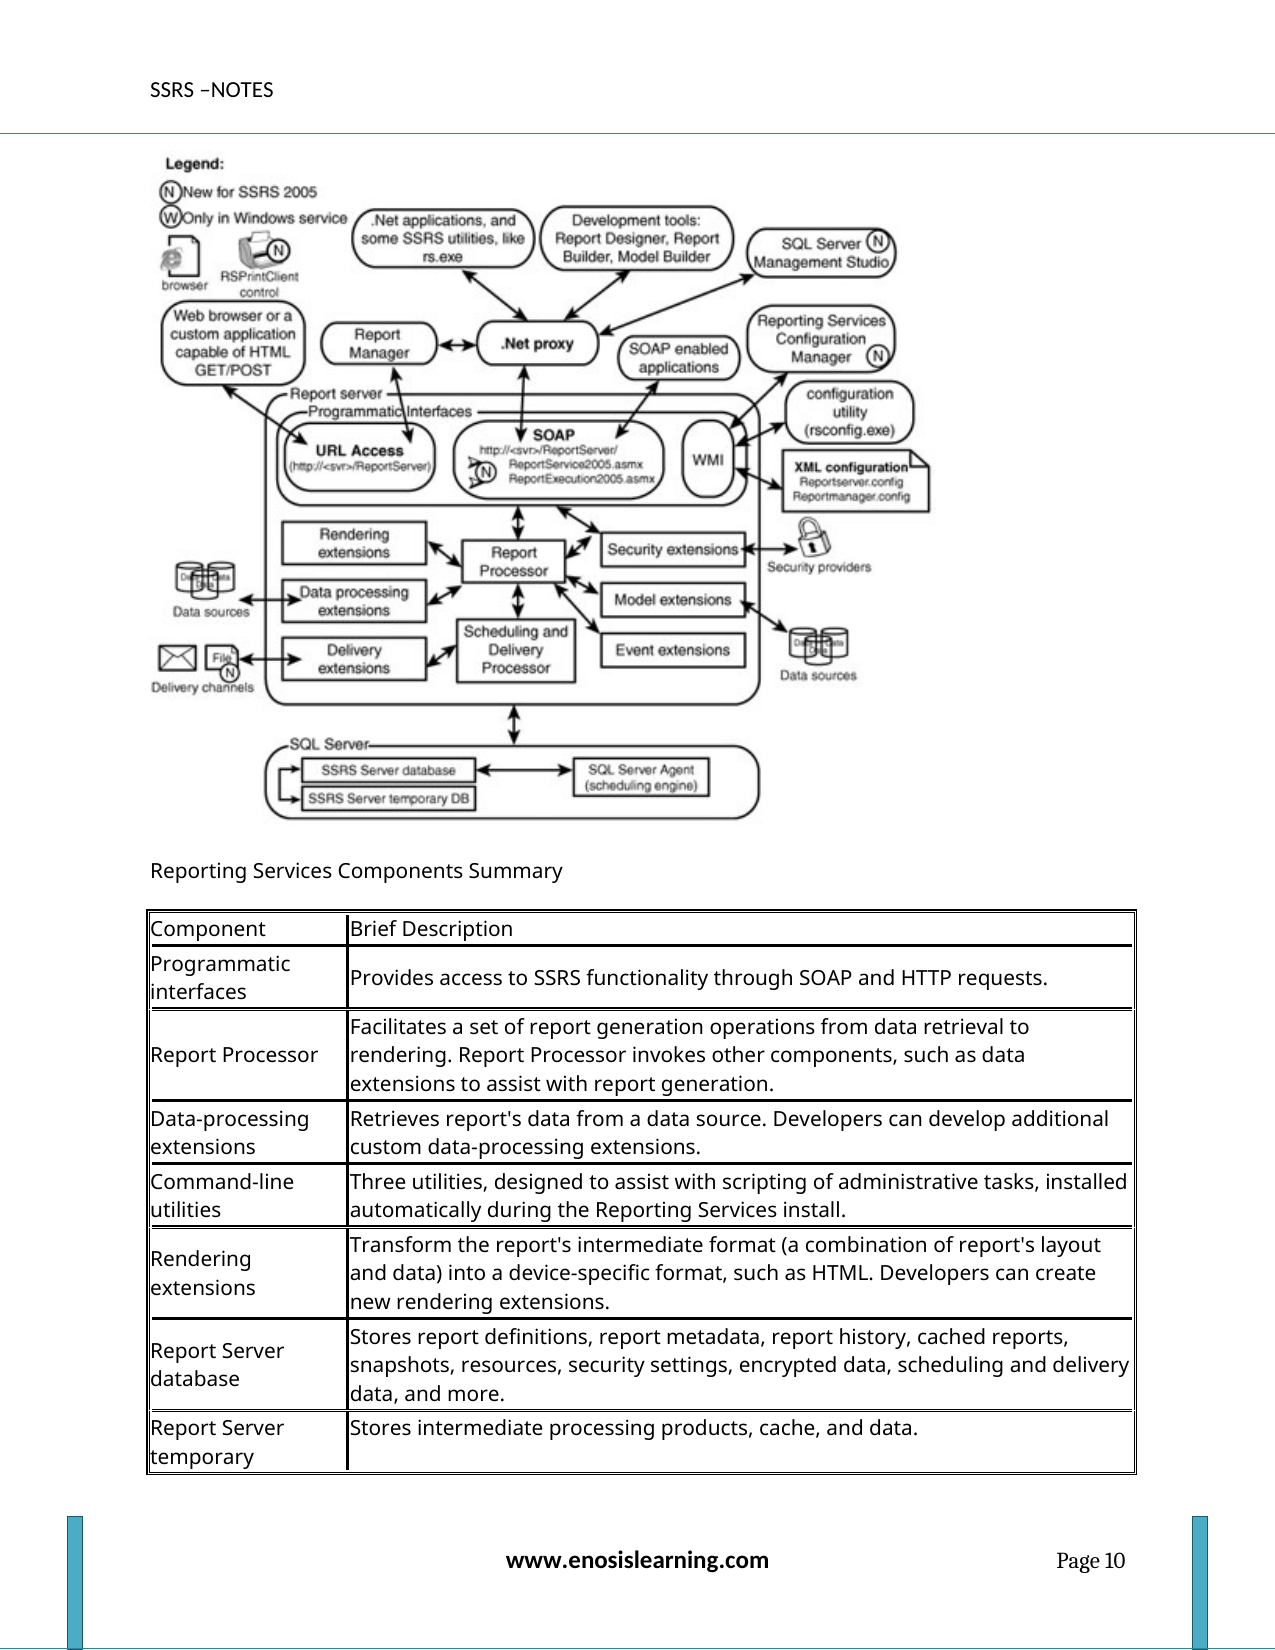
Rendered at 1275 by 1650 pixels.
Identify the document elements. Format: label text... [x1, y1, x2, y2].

table_header Brief Description [347, 913, 1134, 944]
table_cell Report Processor [150, 1007, 346, 1099]
table_cell Data-processing extensions [150, 1099, 346, 1162]
table_cell Transform the report's intermediate format (a combination of report's layout and data) into a device-specific format, such as HTML. Developers can create new rendering extensions. [349, 1225, 1134, 1317]
text Reporting Services Components Summary [150, 856, 1125, 884]
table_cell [347, 1409, 1135, 1472]
table_header Component [150, 913, 347, 944]
table_cell Three utilities, designed to assist with scripting of administrative tasks, installed automatically during the Reporting Services install. [349, 1162, 1134, 1225]
table_cell Report Server database [150, 1317, 346, 1409]
table_cell Provides access to SSRS functionality through SOAP and HTTP requests. [349, 944, 1134, 1007]
table_cell Stores report definitions, report metadata, report history, cached reports, snapshots, resources, security settings, encrypted data, scheduling and delivery data, and more. [349, 1317, 1134, 1409]
table_cell Report Server temporary database [148, 1409, 347, 1472]
table_cell Rendering extensions [150, 1225, 346, 1317]
table_cell Command-line utilities [150, 1162, 346, 1225]
table_cell Facilitates a set of report generation operations from data retrieval to rendering. Report Processor invokes other components, such as data extensions to assist with report generation. [349, 1007, 1134, 1099]
table_cell Programmatic interfaces [150, 944, 346, 1007]
picture [150, 150, 936, 827]
table_cell Retrieves report's data from a data source. Developers can develop additional custom data-processing extensions. [349, 1099, 1134, 1162]
